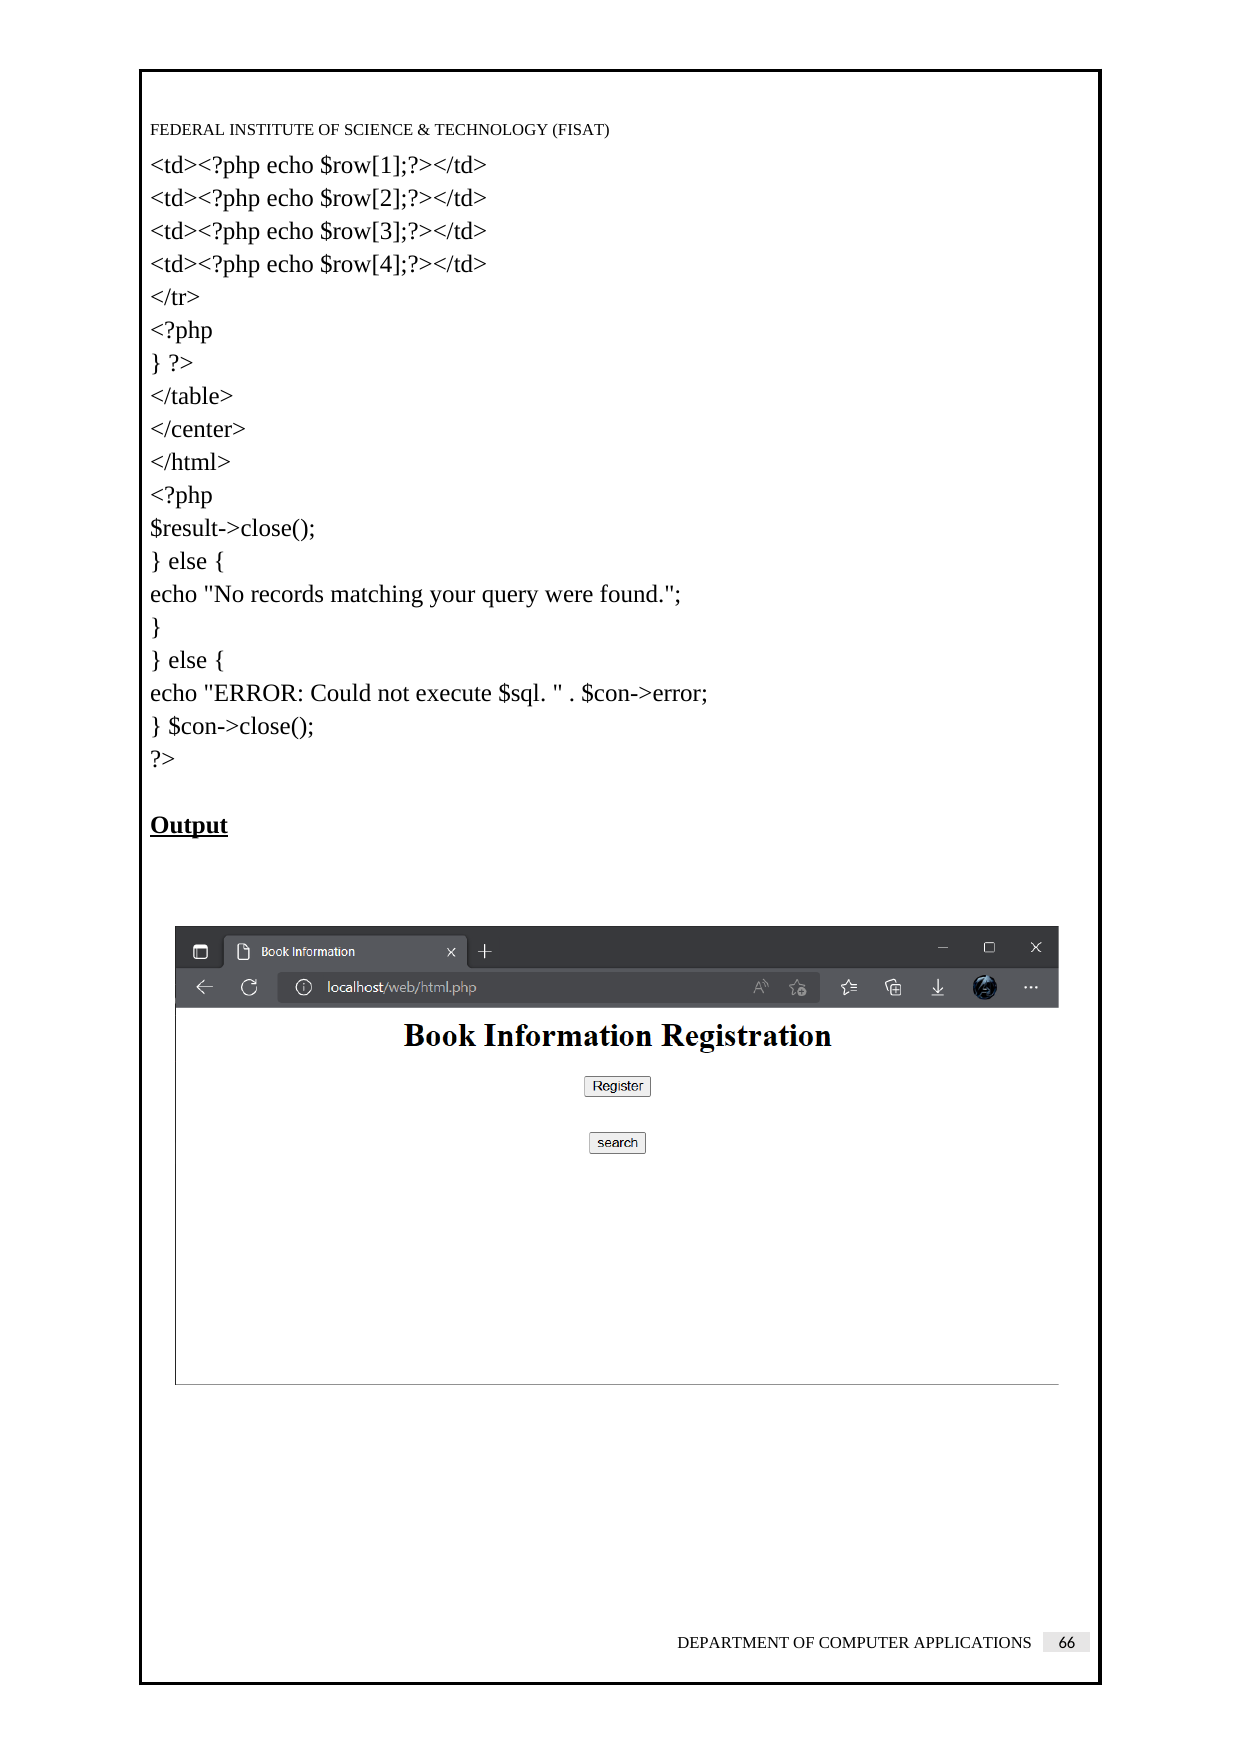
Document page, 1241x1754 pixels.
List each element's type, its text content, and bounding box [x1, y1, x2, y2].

text </table> [150, 381, 1090, 410]
text echo "ERROR: Could not execute $sql. " . $con->error; [150, 678, 1090, 707]
text } $con->close(); [150, 711, 1090, 740]
text $result->close(); [150, 513, 1090, 542]
text <?php [150, 315, 1090, 344]
text <td><?php echo $row[4];?></td> [150, 249, 1090, 278]
text echo "No records matching your query were found."; [150, 579, 1090, 608]
text <?php [150, 480, 1090, 509]
text <td><?php echo $row[1];?></td> [150, 150, 1090, 179]
text } else { [150, 546, 1090, 575]
text </html> [150, 447, 1090, 476]
text Output [150, 810, 1090, 839]
text } [150, 612, 1090, 641]
text } ?> [150, 348, 1090, 377]
text <td><?php echo $row[2];?></td> [150, 183, 1090, 212]
text </center> [150, 414, 1090, 443]
text } else { [150, 645, 1090, 674]
text <td><?php echo $row[3];?></td> [150, 216, 1090, 245]
text </tr> [150, 282, 1090, 311]
text ?> [150, 744, 1090, 773]
picture [175, 926, 1059, 1385]
